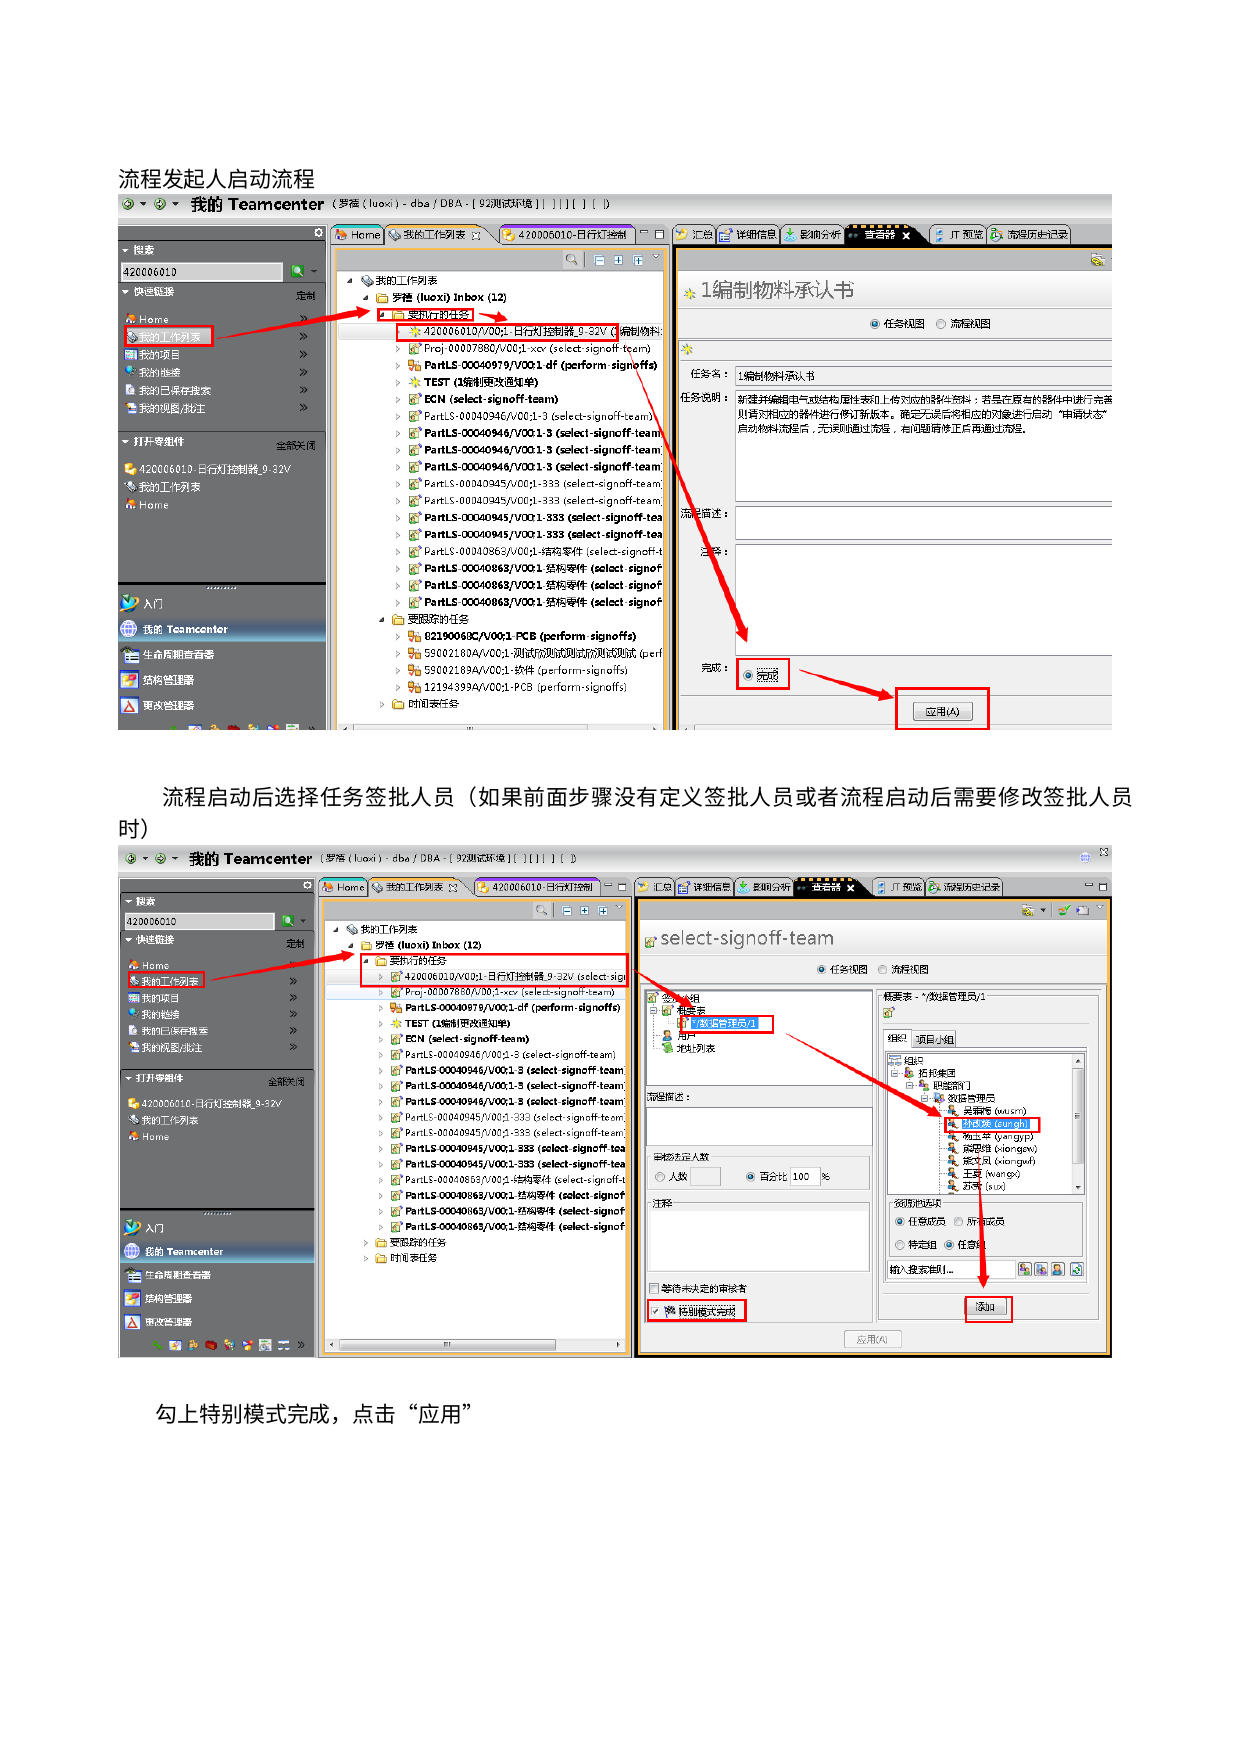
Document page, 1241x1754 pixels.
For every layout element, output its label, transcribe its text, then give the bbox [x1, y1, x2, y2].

picture [118, 194, 1112, 730]
text 流程发起人启动流程 [118, 162, 1137, 194]
text 流程启动后选择任务签批人员（如果前面步骤没有定义签批人员或者流程启动后需要修改签批人员时） [118, 779, 1137, 844]
picture [118, 844, 1112, 1358]
text 勾上特别模式完成，点击“应用” [156, 1397, 1137, 1429]
